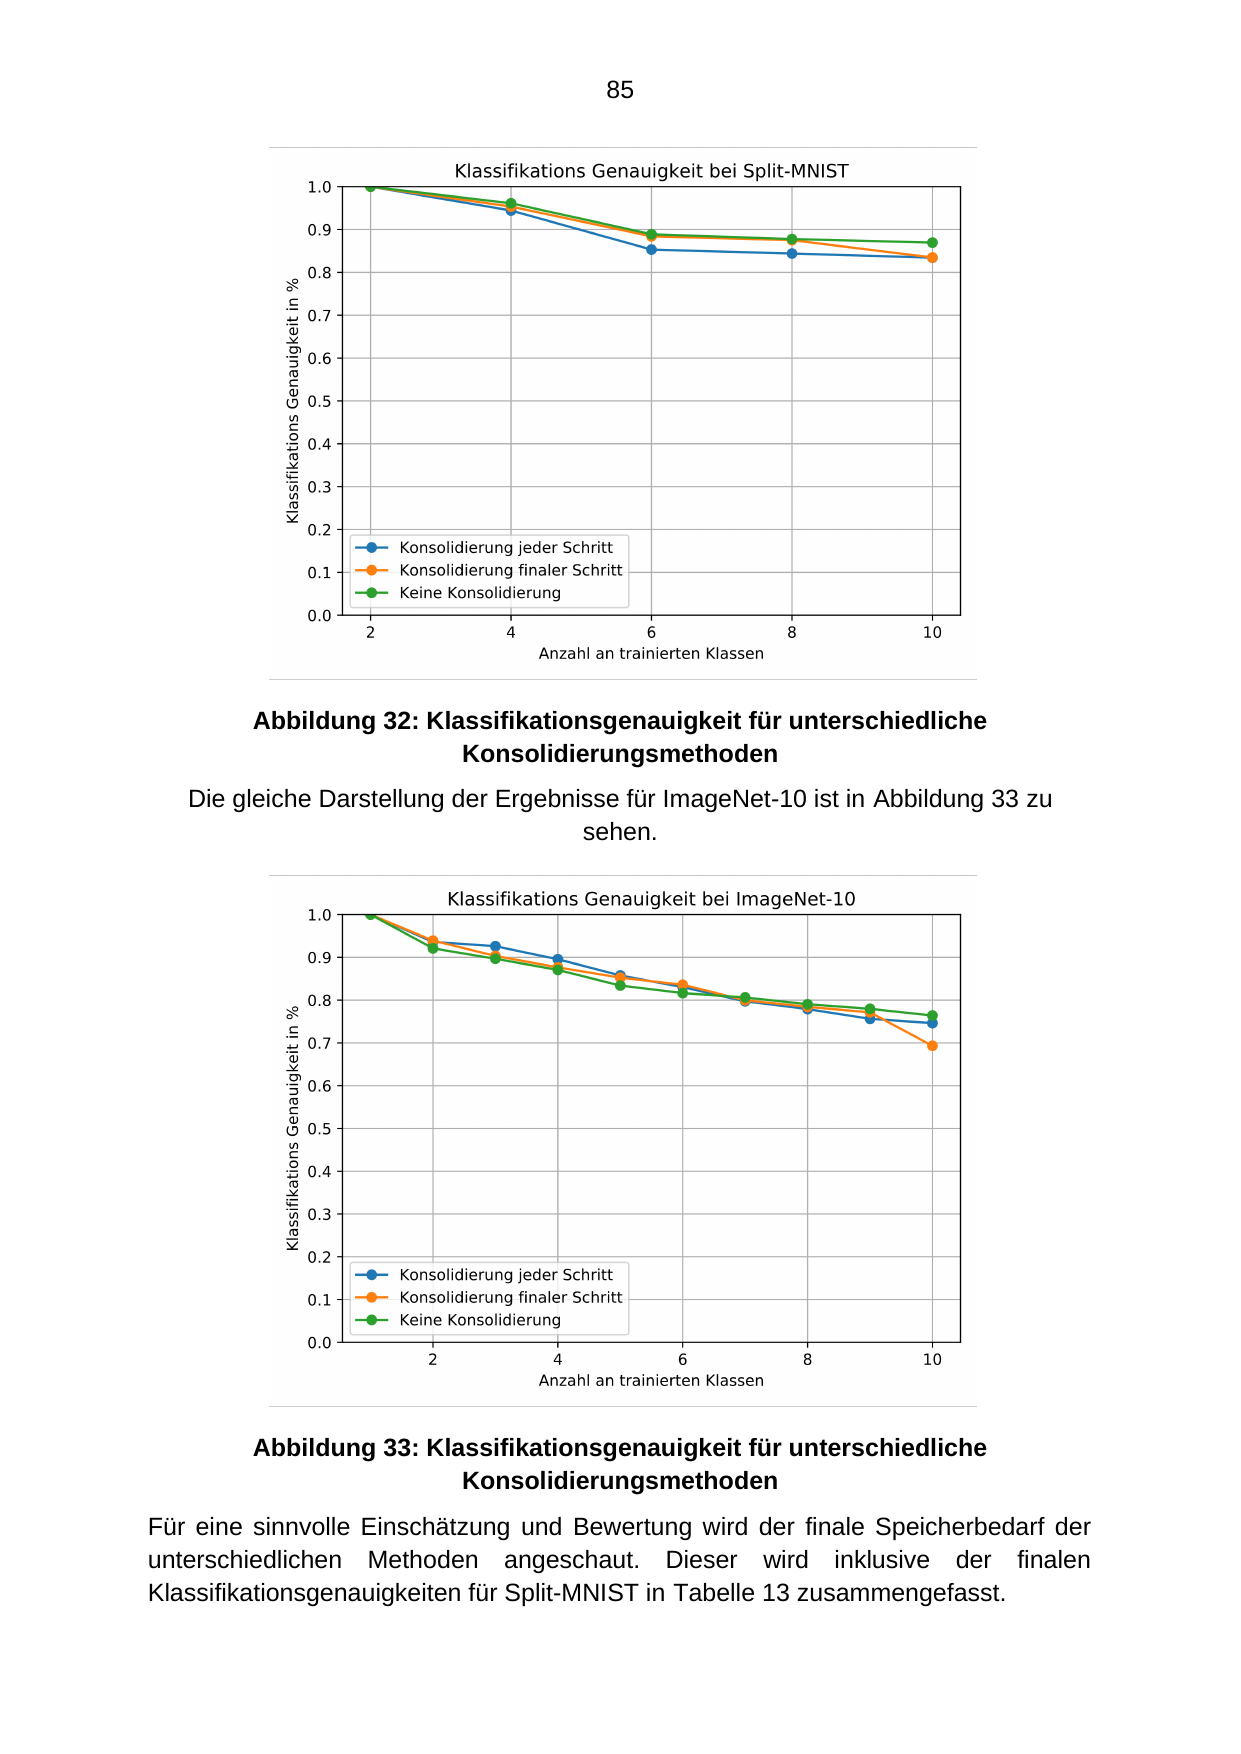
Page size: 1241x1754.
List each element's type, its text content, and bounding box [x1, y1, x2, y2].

text Für eine sinnvolle Einschätzung und Bewertung wird der finale Speicherbedarf der unterschiedlichen Methoden angeschaut. Dieser wird inklusive der finalen Klassifikationsgenauigkeiten für Split-MNIST in Tabelle 13 zusammengefasst. [148, 1512, 1092, 1607]
picture [269, 147, 977, 680]
text Abbildung 33: Klassifikationsgenauigkeit für unterschiedliche Konsolidierungsmethoden [148, 1433, 1092, 1495]
text Abbildung 32: Klassifikationsgenauigkeit für unterschiedliche Konsolidierungsmethoden [148, 706, 1092, 767]
text Die gleiche Darstellung der Ergebnisse für ImageNet-10 ist in Abbildung 33 zu sehen. [148, 784, 1092, 846]
picture [269, 875, 977, 1407]
